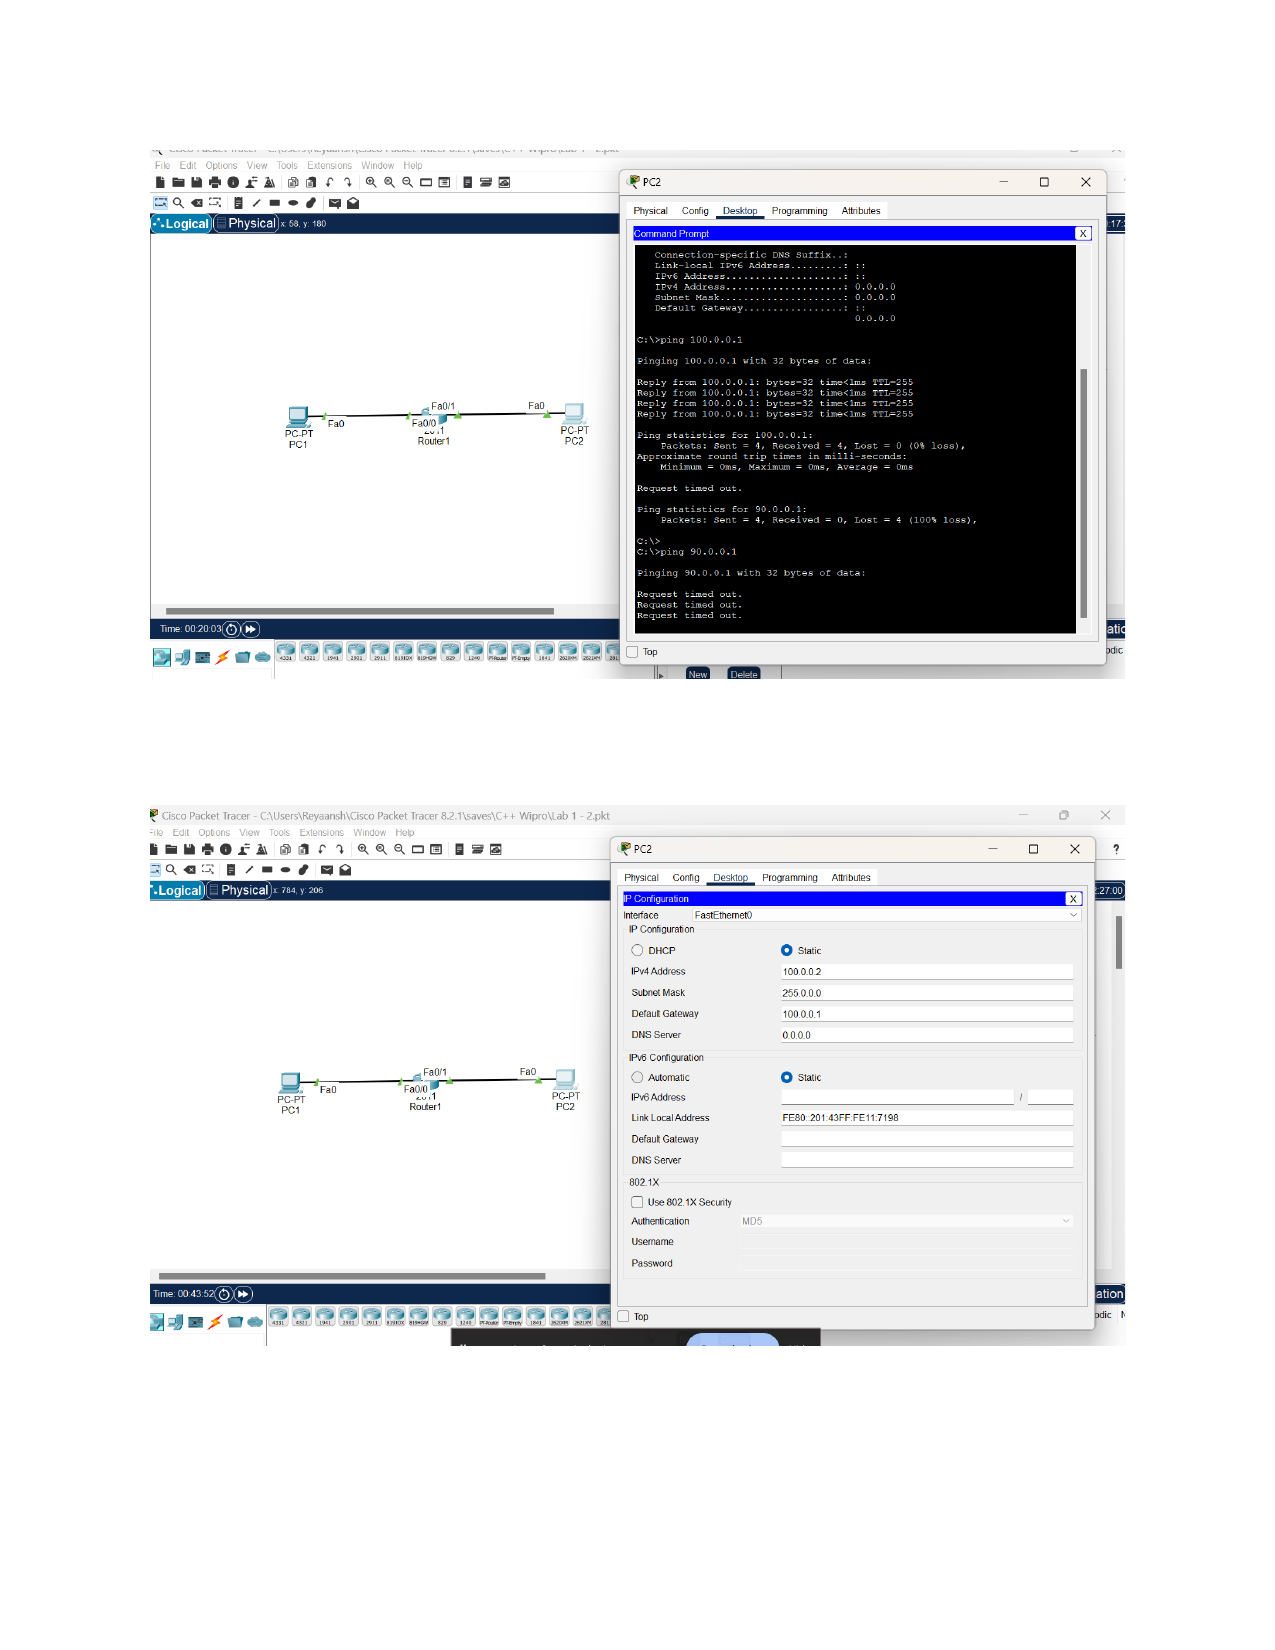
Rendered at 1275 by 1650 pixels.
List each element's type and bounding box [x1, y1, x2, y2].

picture [150, 150, 1125, 679]
picture [150, 805, 1125, 1346]
